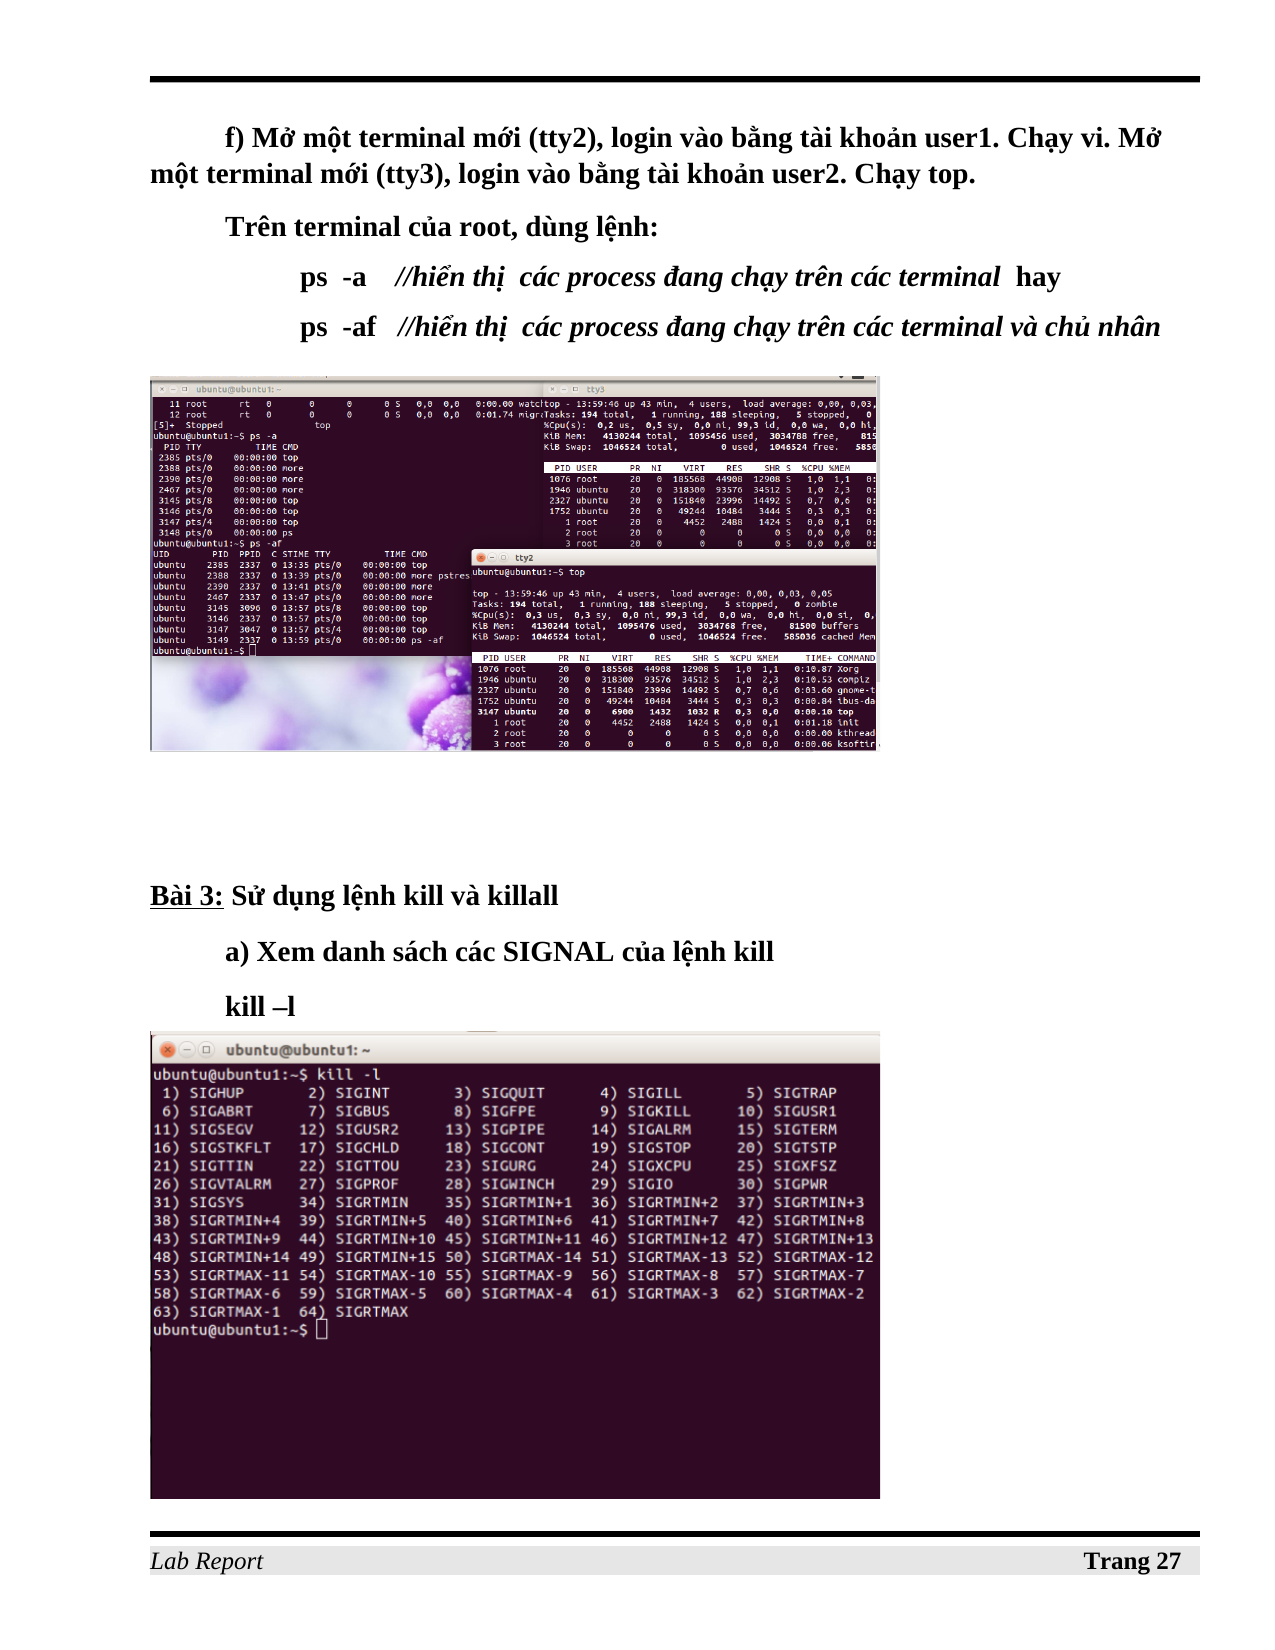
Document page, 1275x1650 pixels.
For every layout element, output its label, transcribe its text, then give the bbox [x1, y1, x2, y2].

text ps -a //hiển thị các process đang chạy trên các terminal hay [225, 259, 1200, 293]
text Trên terminal của root, dùng lệnh: [150, 209, 1193, 242]
text f) Mở một terminal mới (tty2), login vào bằng tài khoản user1. Chạy vi. Mở một terminal mới (tty3), login vào bằng tài khoản user2. Chạy top. [150, 120, 1200, 190]
text kill –l [150, 989, 1200, 1022]
text a) Xem danh sách các SIGNAL của lệnh kill [150, 934, 1200, 967]
picture [150, 376, 880, 752]
text ps -af //hiển thị các process đang chạy trên các terminal và chủ nhân [300, 309, 1200, 343]
text Bài 3: Sử dụng lệnh kill và killall [150, 878, 1200, 912]
picture [150, 1031, 881, 1499]
